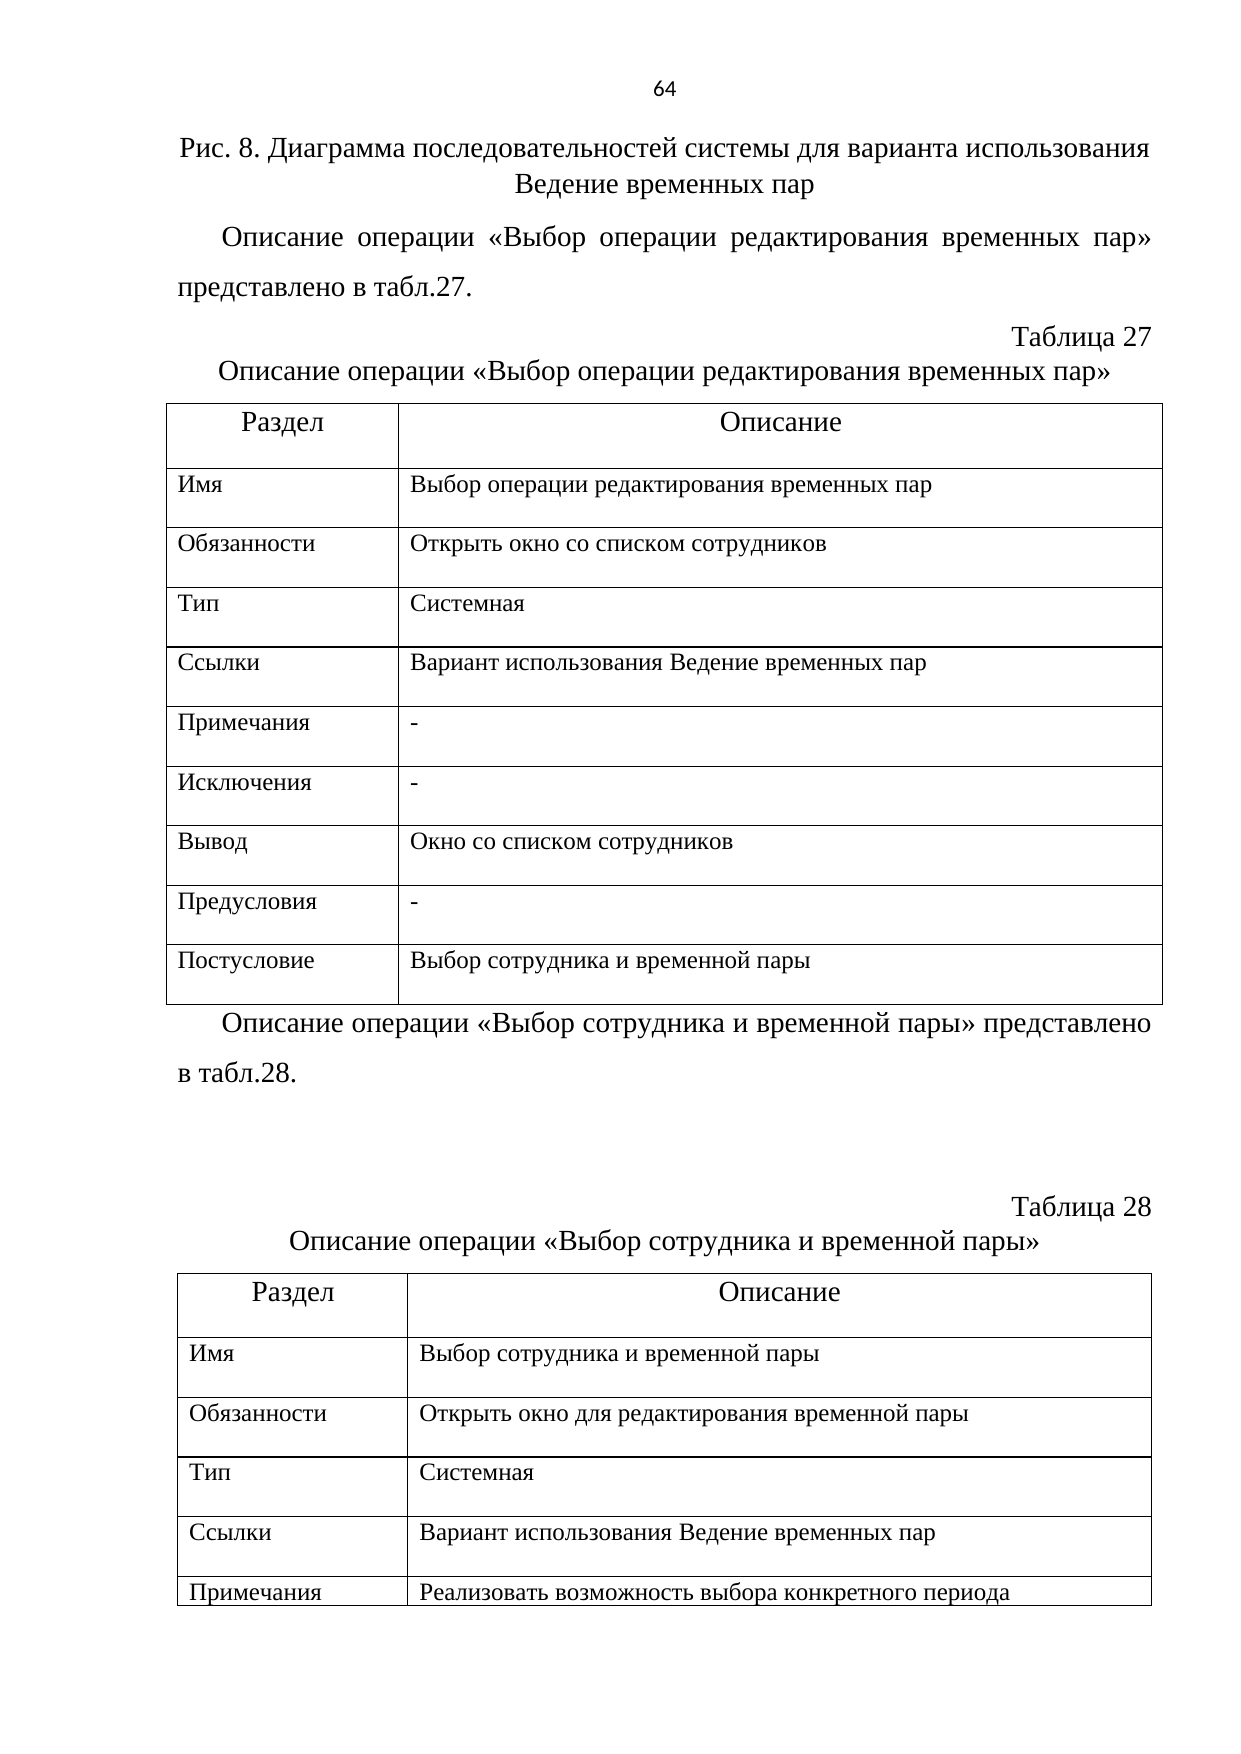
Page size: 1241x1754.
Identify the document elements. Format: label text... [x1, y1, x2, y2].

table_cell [408, 1577, 1151, 1605]
table_header Описание [408, 1274, 1151, 1337]
table_header Раздел [178, 1274, 407, 1337]
table_cell Вывод [167, 826, 398, 885]
table_cell Системная [399, 588, 1162, 646]
table_cell Имя [178, 1338, 407, 1397]
text Описание операции «Выбор сотрудника и временной пары» представлено в табл.28. [177, 1005, 1152, 1089]
table_cell - [399, 707, 1162, 766]
table_cell Системная [408, 1458, 1151, 1516]
table_cell Тип [178, 1458, 407, 1516]
table_cell Окно со списком сотрудников [399, 826, 1162, 885]
table_cell Выбор сотрудника и временной пары [408, 1338, 1151, 1397]
table_cell Выбор операции редактирования временных пар [399, 469, 1162, 527]
text Описание операции «Выбор операции редактирования временных пар» представлено в табл.27. [177, 219, 1152, 303]
text Таблица 28 [177, 1189, 1152, 1223]
table_cell - [399, 767, 1162, 825]
table_cell Обязанности [167, 528, 398, 587]
table_header Раздел [167, 404, 398, 468]
table_cell Тип [167, 588, 398, 646]
table_cell Вариант использования Ведение временных пар [399, 648, 1162, 706]
text Рис. 8. Диаграмма последовательностей системы для варианта использования Ведение временных пар [177, 130, 1152, 199]
table_cell Примечания [178, 1577, 407, 1605]
table_cell Постусловие [167, 945, 398, 1004]
table_cell - [399, 886, 1162, 944]
text Таблица 27 [177, 319, 1152, 353]
table_cell Предусловия [167, 886, 398, 944]
table_header Описание [399, 404, 1162, 468]
table_cell Имя [167, 469, 398, 527]
table_cell Ссылки [167, 648, 398, 706]
text Описание операции «Выбор операции редактирования временных пар» [177, 353, 1152, 386]
table_cell Исключения [167, 767, 398, 825]
table_cell Выбор сотрудника и временной пары [399, 945, 1162, 1004]
table_cell Обязанности [178, 1398, 407, 1456]
table_cell Открыть окно со списком сотрудников [399, 528, 1162, 587]
text Описание операции «Выбор сотрудника и временной пары» [177, 1223, 1152, 1256]
table_cell Ссылки [178, 1517, 407, 1576]
table_cell Вариант использования Ведение временных пар [408, 1517, 1151, 1576]
table_cell Примечания [167, 707, 398, 766]
table_cell Открыть окно для редактирования временной пары [408, 1398, 1151, 1456]
